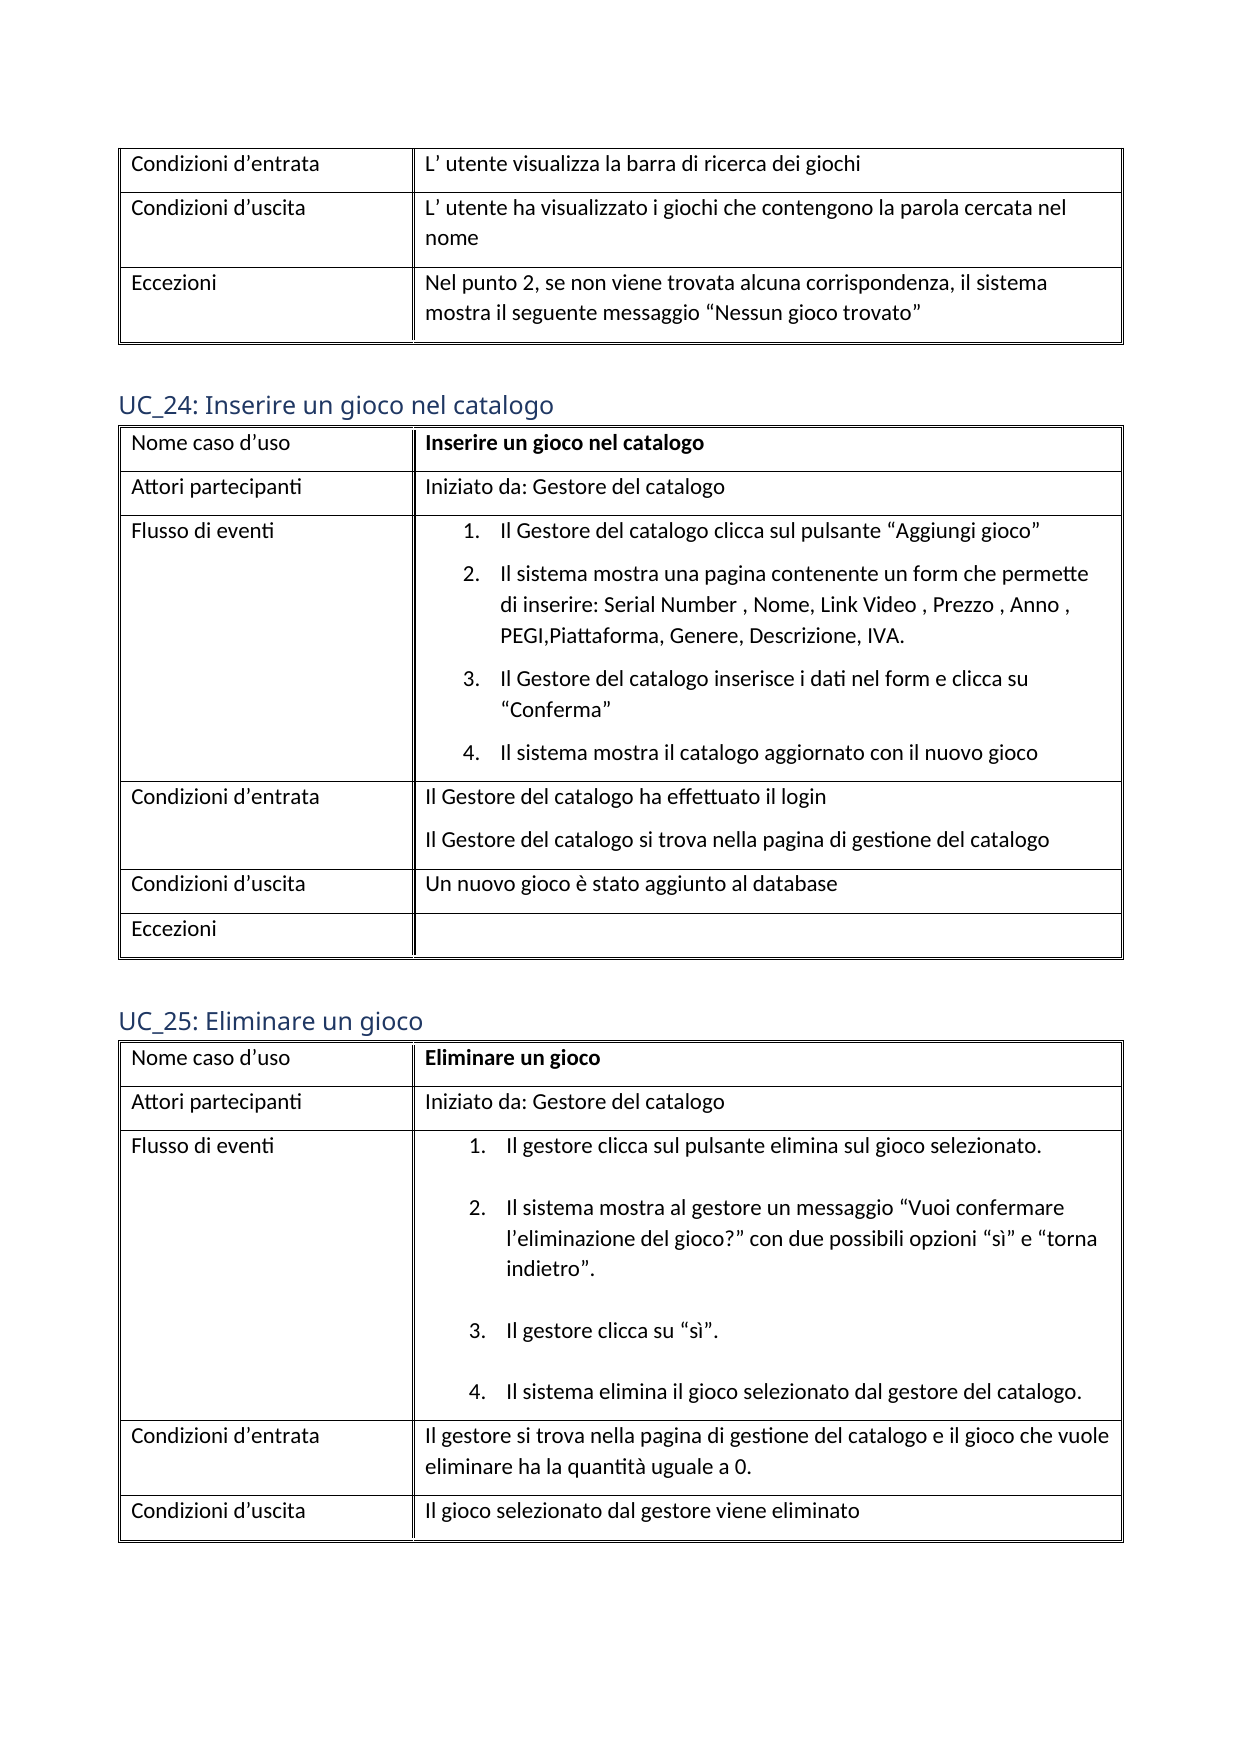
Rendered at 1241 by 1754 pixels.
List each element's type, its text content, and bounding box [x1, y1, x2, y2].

table_cell Attori partecipanti [121, 472, 412, 515]
subtitle UC_25: Eliminare un gioco [118, 1003, 1122, 1037]
table_cell Flusso di eventi [121, 516, 412, 781]
table_header Eliminare un gioco [414, 1043, 1121, 1086]
subtitle UC_24: Inserire un gioco nel catalogo [118, 388, 1122, 422]
table_cell Eccezioni [121, 268, 414, 342]
table_cell Eccezioni [121, 914, 414, 957]
table_cell Un nuovo gioco è stato aggiunto al database [416, 870, 1121, 913]
table_cell Condizioni d’uscita [121, 870, 412, 913]
table_cell Il gestore clicca sul pulsante elimina sul gioco selezionato. Il sistema mostra al gestore un messaggio “Vuoi confermare l’eliminazione del gioco?” con due possibili opzioni “sì” e “torna indietro”. Il gestore clicca su “sì”. Il sistema elimina il gioco selezionato dal gestore del catalogo. [415, 1131, 1121, 1420]
table_header Nome caso d’uso [120, 1041, 414, 1086]
table_cell Iniziato da: Gestore del catalogo [415, 1087, 1121, 1130]
table_cell Condizioni d’entrata [121, 1421, 412, 1495]
table_header Nome caso d’uso [121, 426, 414, 471]
table_cell Il Gestore del catalogo clicca sul pulsante “Aggiungi gioco” Il sistema mostra una pagina contenente un form che permette di inserire: Serial Number , Nome, Link Video , Prezzo , Anno , PEGI,Piattaforma, Genere, Descrizione, IVA. Il Gestore del catalogo inserisce i dati nel form e clicca su “Conferma” Il sistema mostra il catalogo aggiornato con il nuovo gioco [416, 516, 1121, 781]
table_cell Attori partecipanti [121, 1087, 412, 1130]
table_cell Nel punto 2, se non viene trovata alcuna corrispondenza, il sistema mostra il seguente messaggio “Nessun gioco trovato” [414, 268, 1121, 342]
table_cell L’ utente visualizza la barra di ricerca dei giochi [415, 149, 1121, 192]
table_header Inserire un gioco nel catalogo [414, 428, 1121, 471]
table_cell Flusso di eventi [121, 1131, 412, 1420]
table_cell Condizioni d’uscita [121, 193, 412, 267]
table_cell L’ utente ha visualizzato i giochi che contengono la parola cercata nel nome [415, 193, 1121, 267]
table_cell Il Gestore del catalogo ha effettuato il login Il Gestore del catalogo si trova nella pagina di gestione del catalogo [416, 782, 1121, 868]
table_cell Il gioco selezionato dal gestore viene eliminato [414, 1496, 1121, 1539]
table_cell Condizioni d’entrata [121, 782, 412, 868]
table_cell Il gestore si trova nella pagina di gestione del catalogo e il gioco che vuole eliminare ha la quantità uguale a 0. [415, 1421, 1121, 1495]
table_cell [414, 914, 1121, 957]
table_cell Condizioni d’uscita [121, 1496, 414, 1539]
table_cell Iniziato da: Gestore del catalogo [416, 472, 1121, 515]
table_cell Condizioni d’entrata [121, 149, 412, 192]
